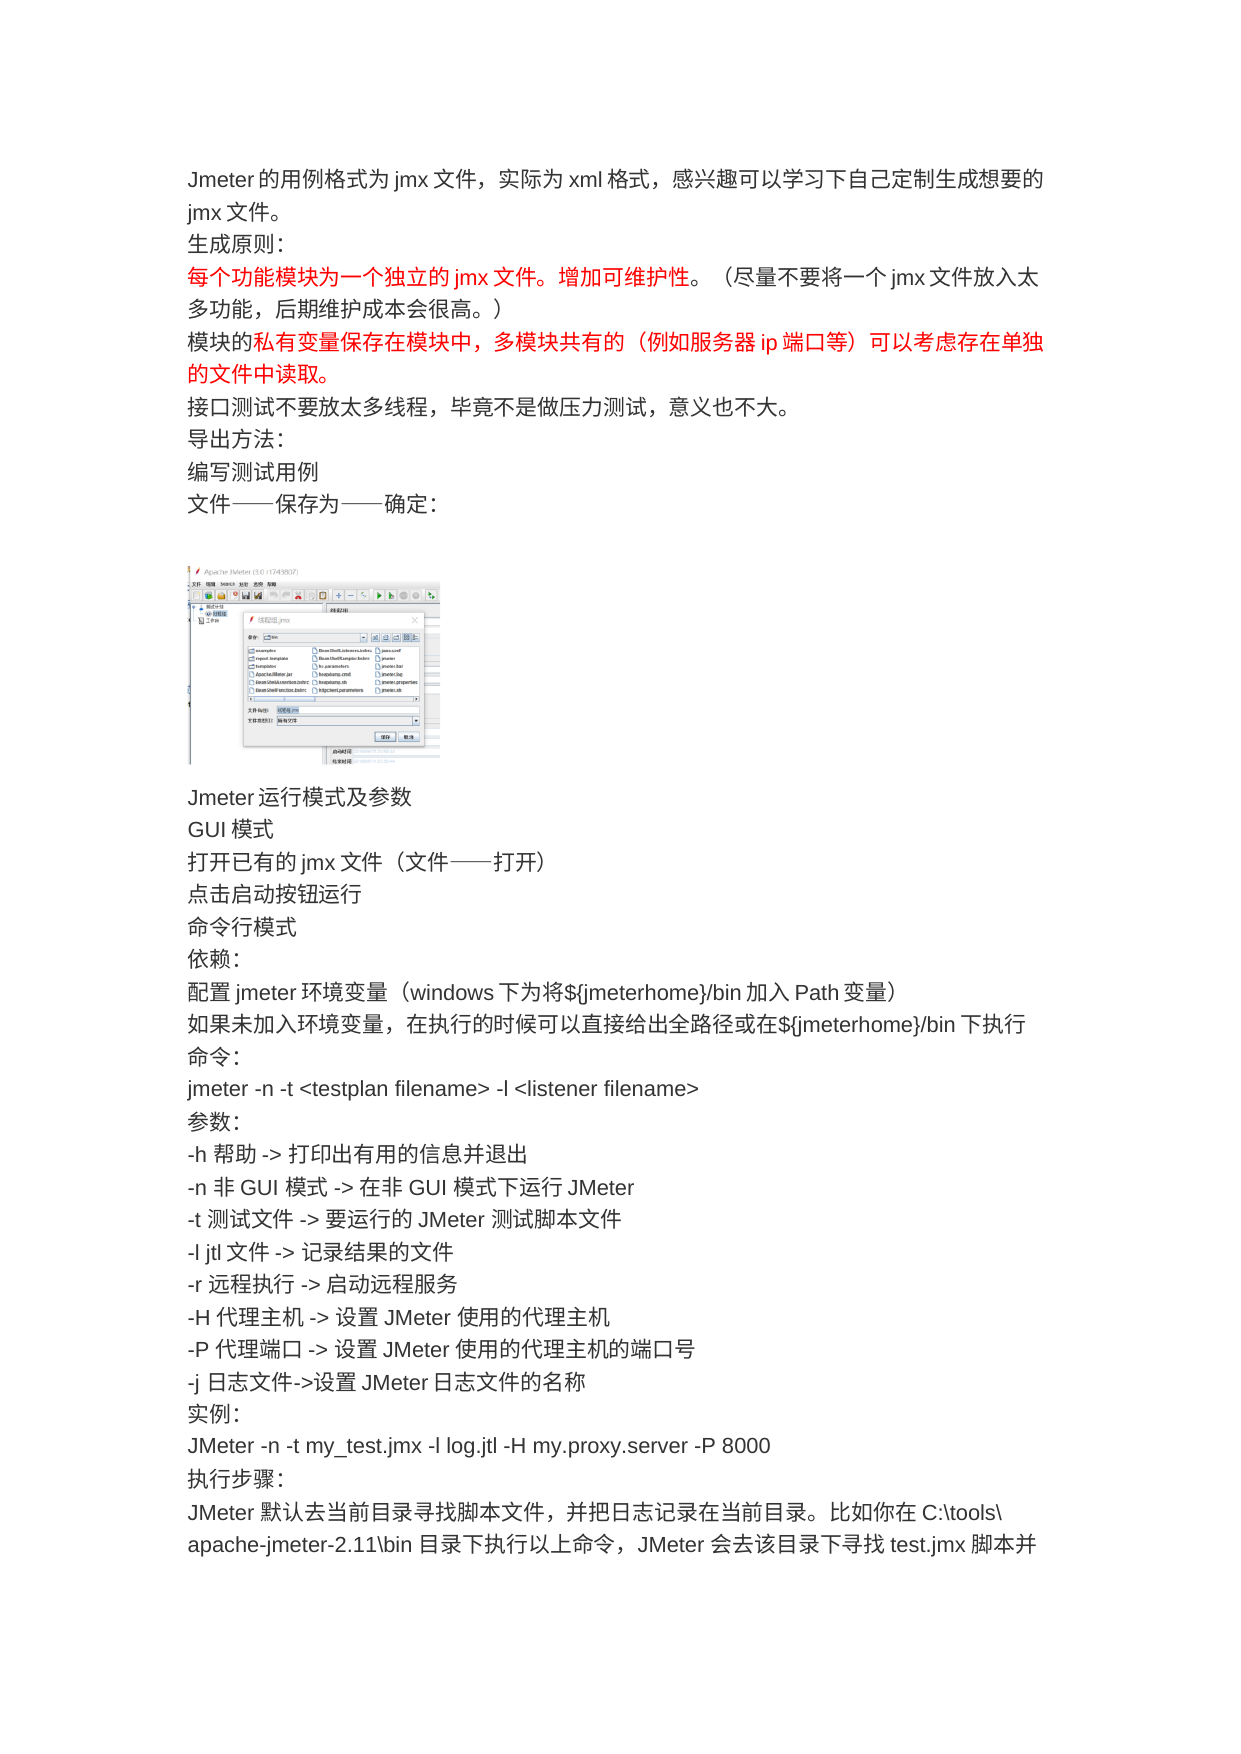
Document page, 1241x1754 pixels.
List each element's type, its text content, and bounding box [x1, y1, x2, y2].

text 命令： [187, 1039, 1053, 1072]
text 实例： [187, 1397, 1053, 1429]
text -t 测试文件 -> 要运行的 JMeter 测试脚本文件 [187, 1202, 1053, 1234]
picture [187, 566, 440, 765]
text 生成原则： [187, 227, 1053, 259]
text 命令行模式 [187, 909, 1053, 942]
text 文件——保存为——确定： [187, 487, 1053, 519]
text jmeter -n -t <testplan filename> -l <listener filename> [187, 1072, 1053, 1104]
text Jmeter运行模式及参数 [187, 779, 1053, 812]
text -l jtl文件 -> 记录结果的文件 [187, 1234, 1053, 1267]
text 配置jmeter环境变量（windows下为将${jmeterhome}/bin加入Path变量） [187, 974, 1053, 1007]
text JMeter -n -t my_test.jmx -l log.jtl -H my.proxy.server -P 8000 [187, 1429, 1053, 1462]
text 模块的私有变量保存在模块中，多模块共有的（例如服务器ip端口等）可以考虑存在单独的文件中读取。 [187, 324, 1053, 389]
text -n 非 GUI 模式 -> 在非 GUI 模式下运行 JMeter [187, 1169, 1053, 1202]
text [187, 1494, 1053, 1559]
text GUI模式 [187, 812, 1053, 844]
text 编写测试用例 [187, 454, 1053, 487]
text -r 远程执行 -> 启动远程服务 [187, 1267, 1053, 1299]
text 执行步骤： [187, 1462, 1053, 1494]
text 如果未加入环境变量，在执行的时候可以直接给出全路径或在${jmeterhome}/bin下执行 [187, 1007, 1053, 1039]
text -P 代理端口 -> 设置 JMeter 使用的代理主机的端口号 [187, 1332, 1053, 1364]
text 点击启动按钮运行 [187, 877, 1053, 909]
text -h 帮助 -> 打印出有用的信息并退出 [187, 1137, 1053, 1169]
text 依赖： [187, 942, 1053, 974]
text 导出方法： [187, 422, 1053, 454]
text 参数： [187, 1104, 1053, 1137]
text Jmeter的用例格式为jmx文件，实际为xml格式，感兴趣可以学习下自己定制生成想要的jmx文件。 [187, 162, 1053, 227]
text 接口测试不要放太多线程，毕竟不是做压力测试，意义也不大。 [187, 389, 1053, 422]
text -j 日志文件->设置JMeter日志文件的名称 [187, 1364, 1053, 1397]
text -H 代理主机 -> 设置 JMeter 使用的代理主机 [187, 1299, 1053, 1332]
text 打开已有的jmx文件（文件——打开） [187, 844, 1053, 877]
text 每个功能模块为一个独立的jmx文件。增加可维护性。（尽量不要将一个jmx文件放入太多功能，后期维护成本会很高。） [187, 259, 1053, 324]
